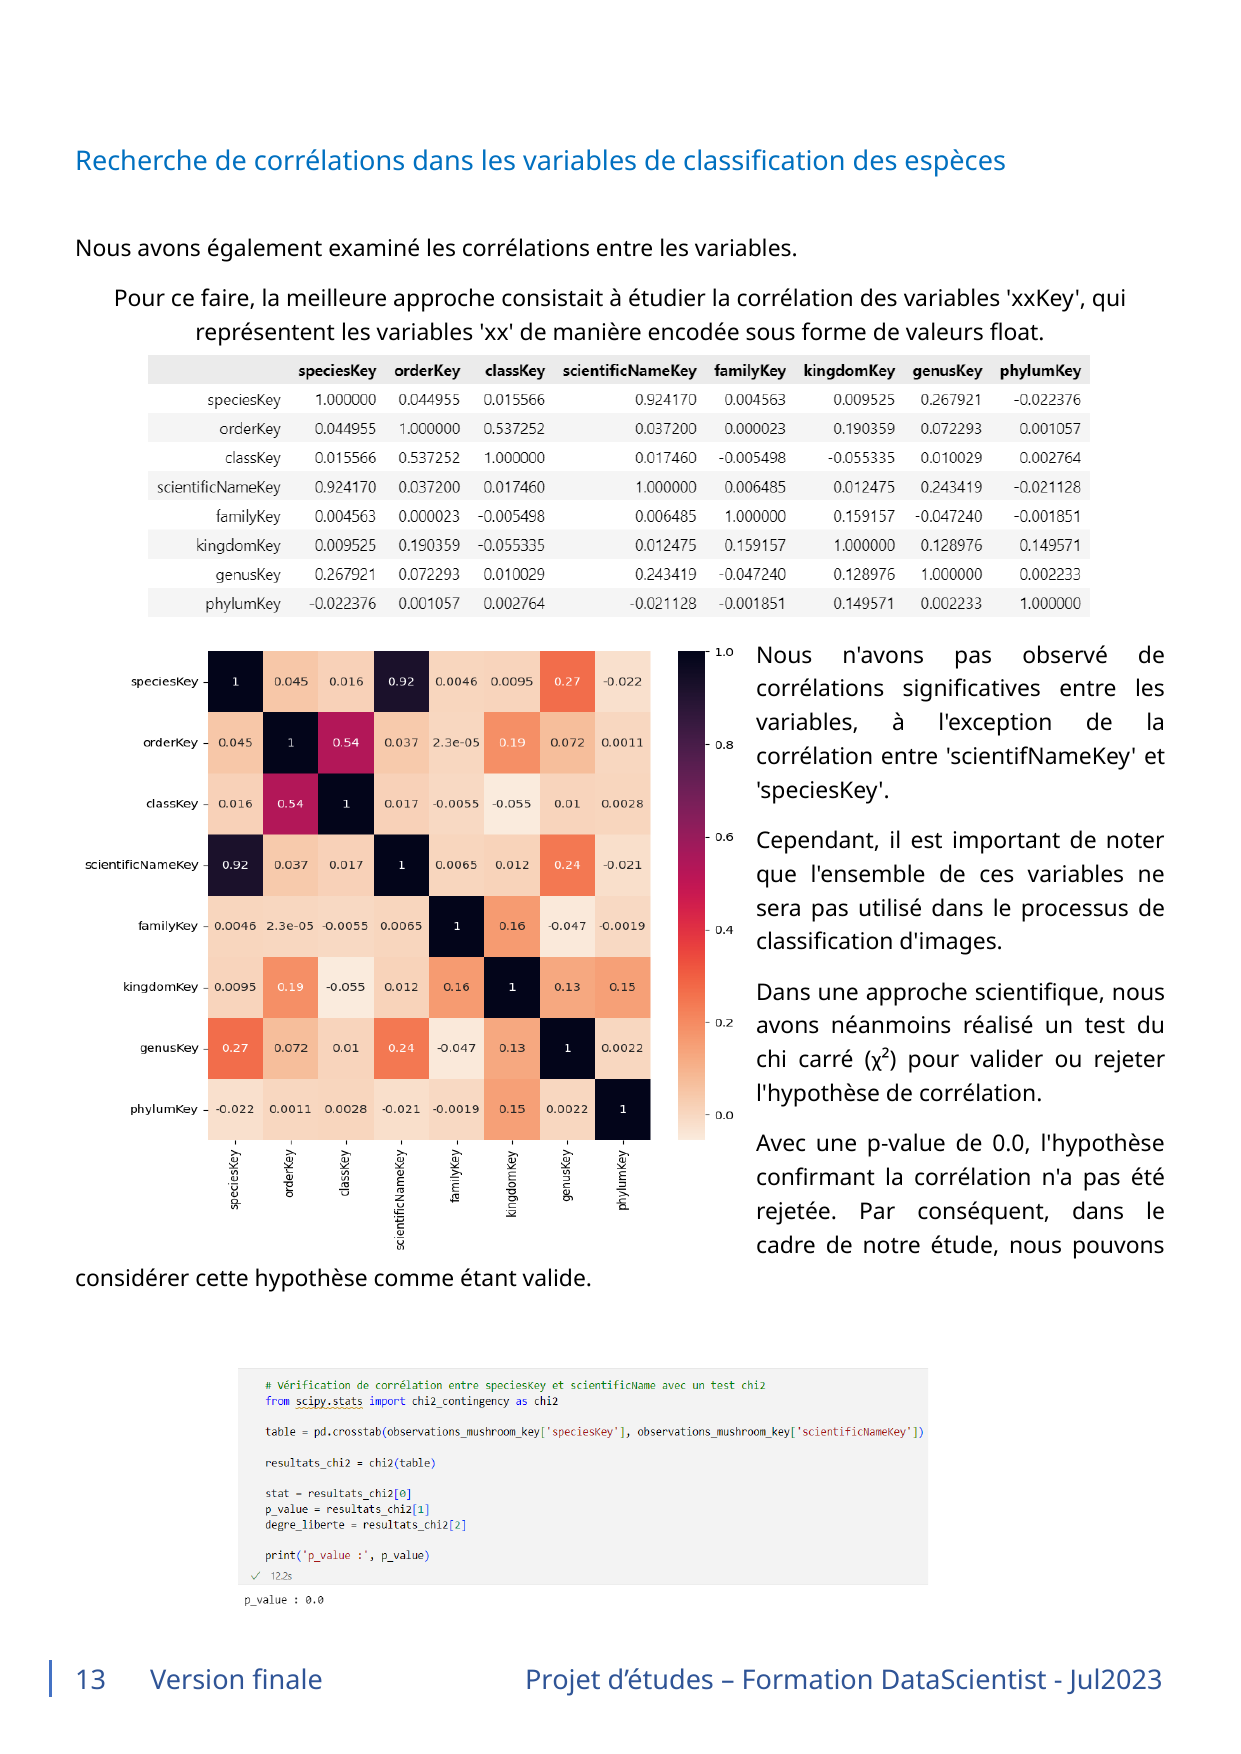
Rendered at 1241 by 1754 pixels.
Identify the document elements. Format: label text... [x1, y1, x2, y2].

text Dans une approche scientifique, nous avons néanmoins réalisé un test du chi carré (χ²) pour valider ou rejeter l'hypothèse de corrélation. [737, 976, 1165, 1108]
text Nous n'avons pas observé de corrélations significatives entre les variables, à l'exception de la corrélation entre 'scientifNameKey' et 'speciesKey'. [75, 639, 1165, 805]
text Recherche de corrélations dans les variables de classification des espèces [75, 142, 1165, 178]
text Avec une p-value de 0.0, l'hypothèse confirmant la corrélation n'a pas été rejetée. Par conséquent, dans le cadre de notre étude, nous pouvons considérer cette hypothèse comme étant valide. [75, 1127, 1165, 1294]
picture [237, 1366, 928, 1619]
text Cependant, il est important de noter que l'ensemble de ces variables ne sera pas utilisé dans le processus de classification d'images. [737, 824, 1165, 957]
picture [75, 640, 737, 1252]
text Nous avons également examiné les corrélations entre les variables. [75, 232, 1165, 263]
picture [147, 349, 1094, 620]
